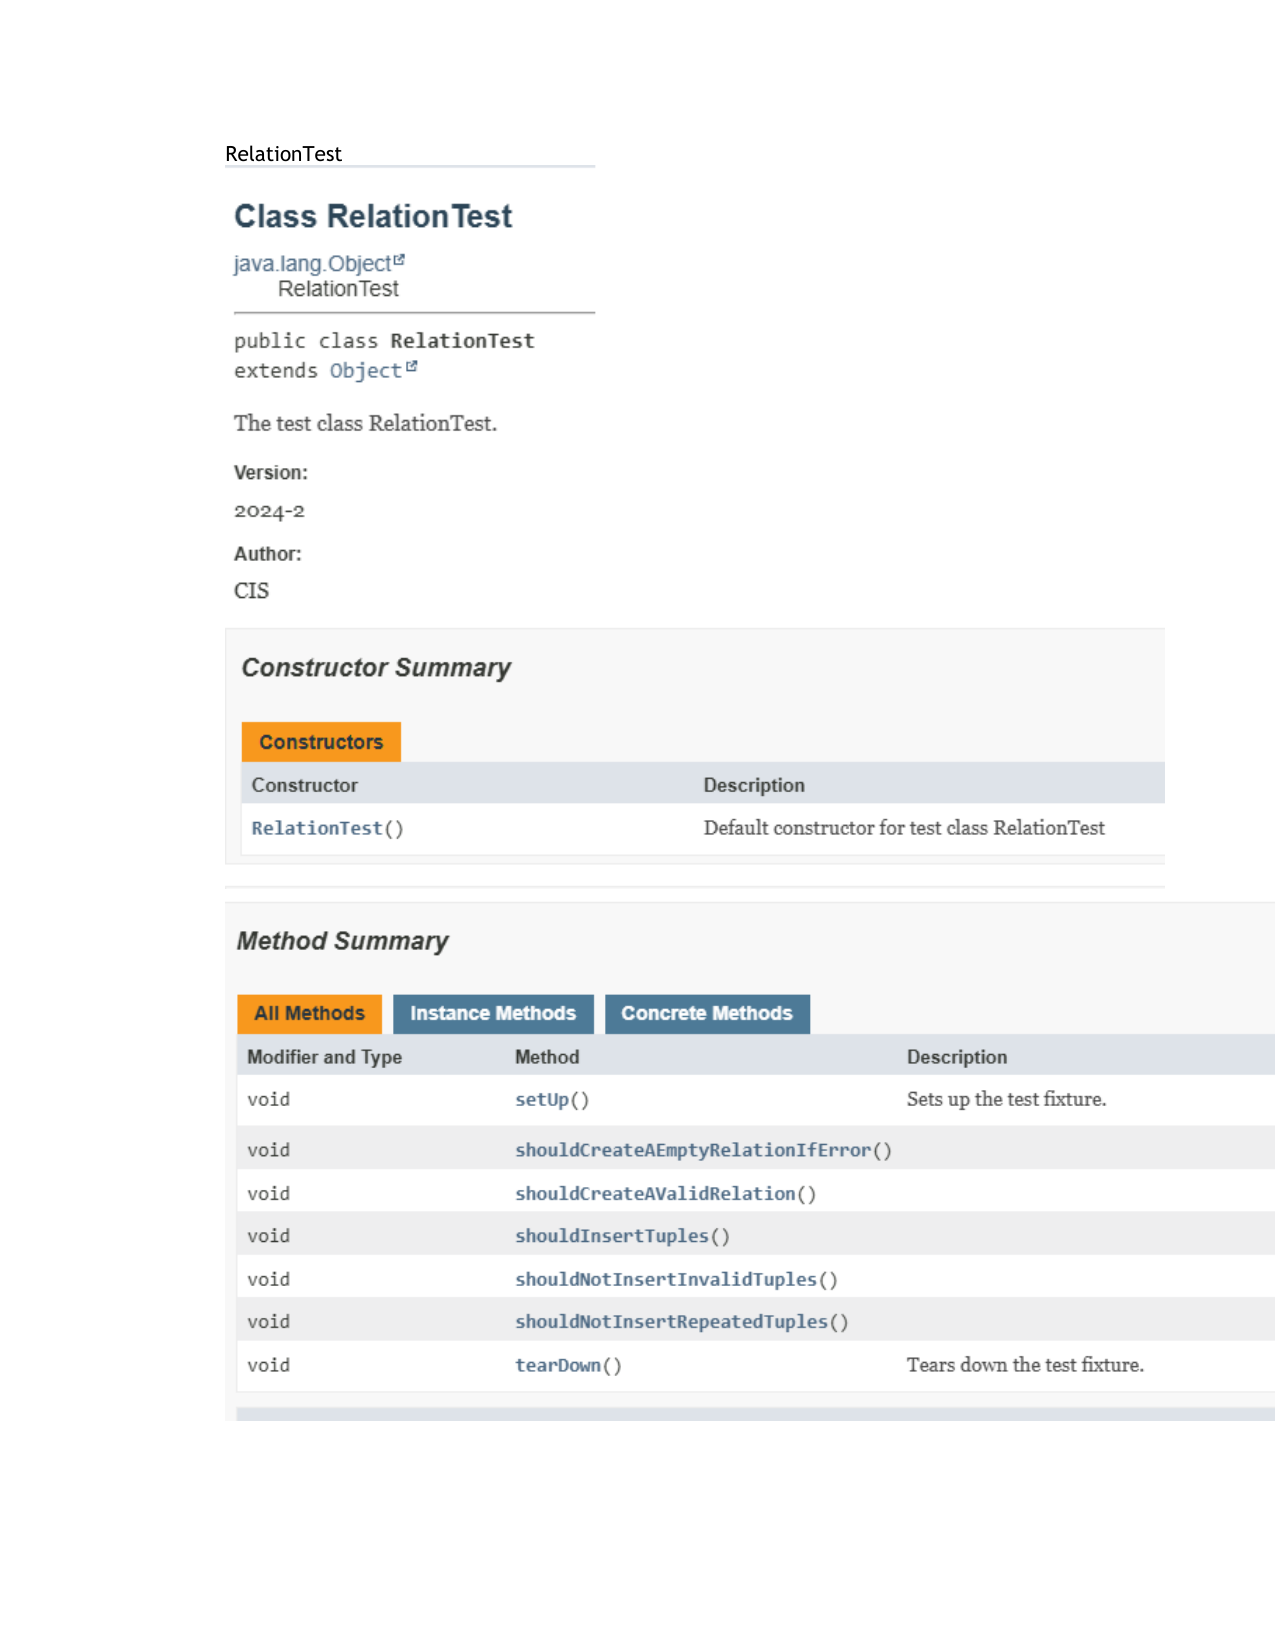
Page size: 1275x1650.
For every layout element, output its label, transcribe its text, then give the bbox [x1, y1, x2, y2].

text RelationTest [225, 142, 1198, 166]
picture [225, 165, 1275, 1421]
